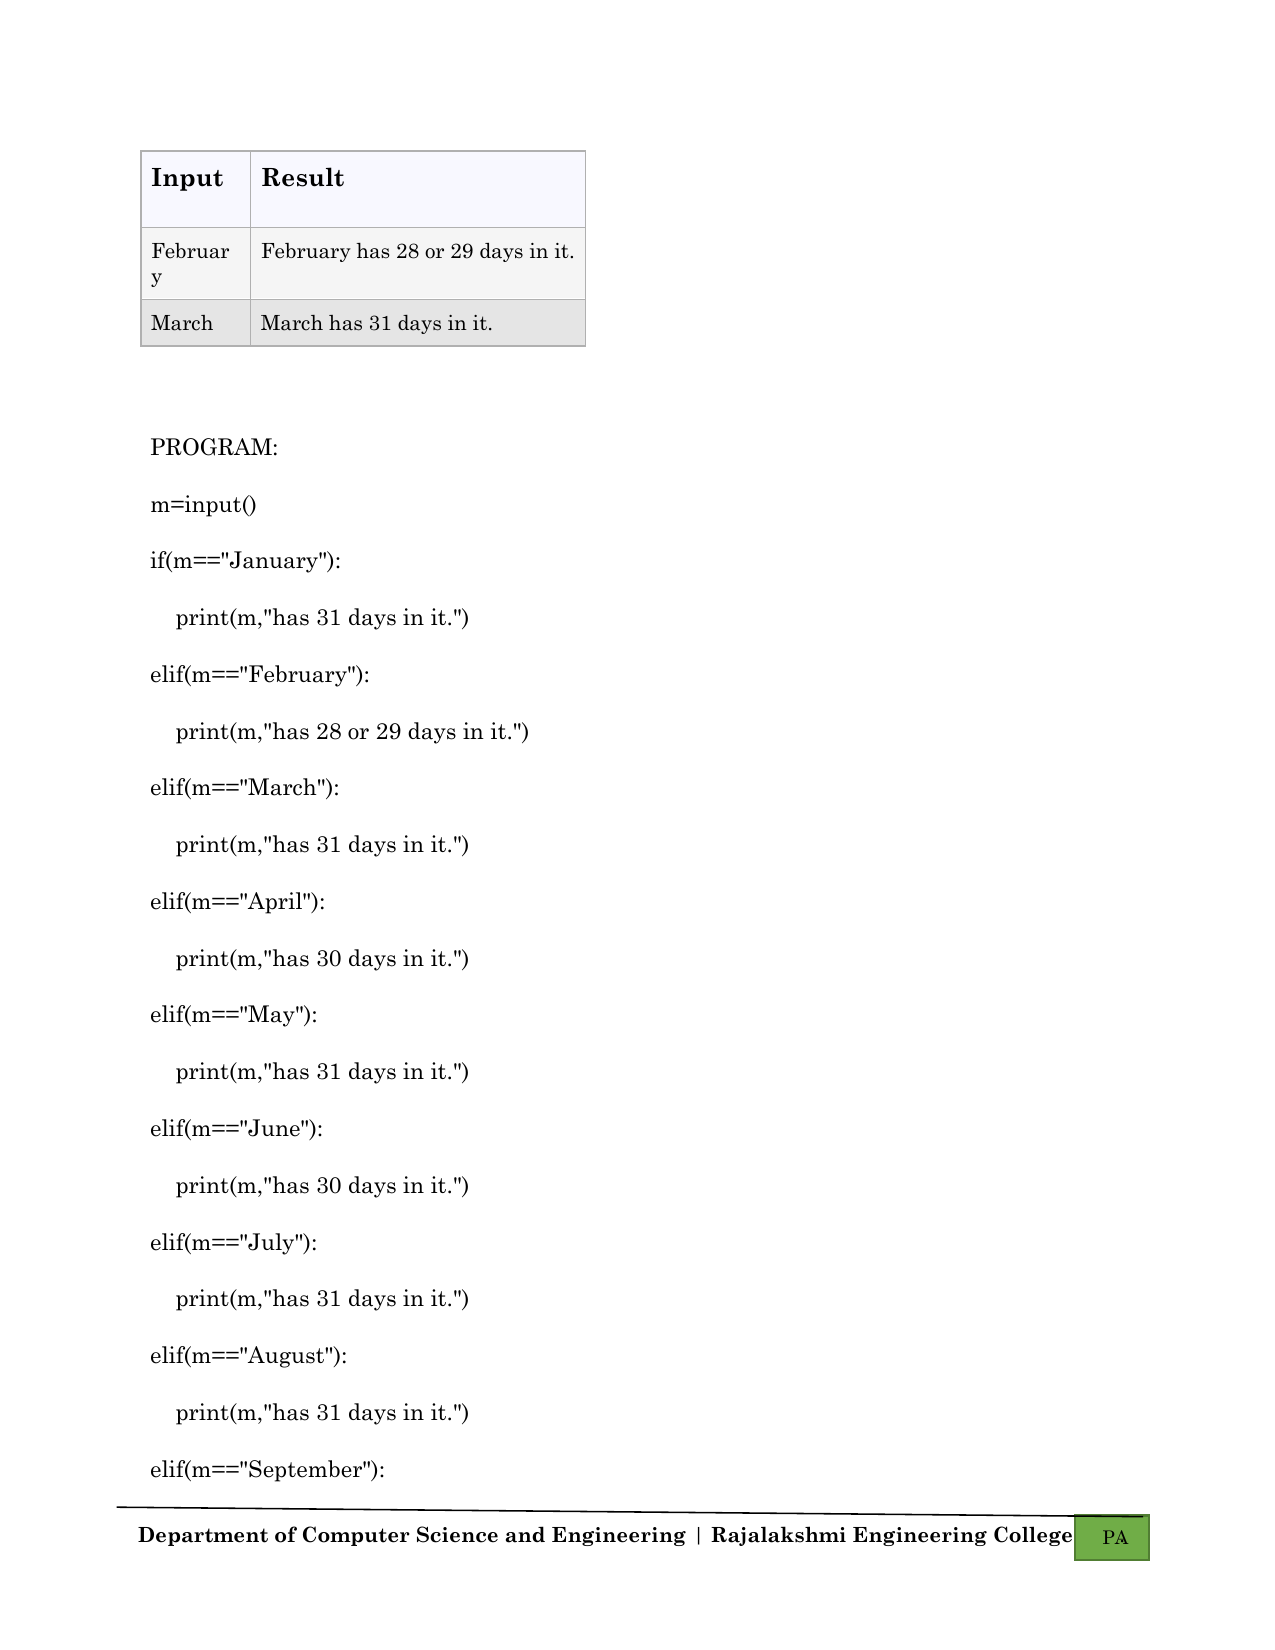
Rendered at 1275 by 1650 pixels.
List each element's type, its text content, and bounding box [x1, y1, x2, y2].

text elif(m=="June"): [150, 1114, 1125, 1141]
text elif(m=="February"): [150, 660, 1125, 687]
text elif(m=="July"): [150, 1227, 1125, 1255]
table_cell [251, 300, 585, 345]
text print(m,"has 30 days in it.") [150, 1171, 1125, 1198]
text elif(m=="April"): [150, 887, 1125, 914]
text print(m,"has 31 days in it.") [150, 603, 1125, 631]
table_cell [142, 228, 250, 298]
text print(m,"has 31 days in it.") [150, 1398, 1125, 1425]
text print(m,"has 31 days in it.") [150, 1284, 1125, 1312]
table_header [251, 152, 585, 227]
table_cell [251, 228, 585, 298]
text PROGRAM: [150, 433, 1125, 460]
text elif(m=="March"): [150, 773, 1125, 801]
text print(m,"has 31 days in it.") [150, 1057, 1125, 1085]
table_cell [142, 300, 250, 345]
text elif(m=="September"): [150, 1454, 1125, 1482]
text print(m,"has 31 days in it.") [150, 830, 1125, 858]
text elif(m=="August"): [150, 1341, 1125, 1368]
text print(m,"has 28 or 29 days in it.") [150, 716, 1125, 744]
text m=input() [150, 489, 1125, 517]
text print(m,"has 30 days in it.") [150, 943, 1125, 971]
text elif(m=="May"): [150, 1000, 1125, 1028]
text if(m=="January"): [150, 546, 1125, 574]
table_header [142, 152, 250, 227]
